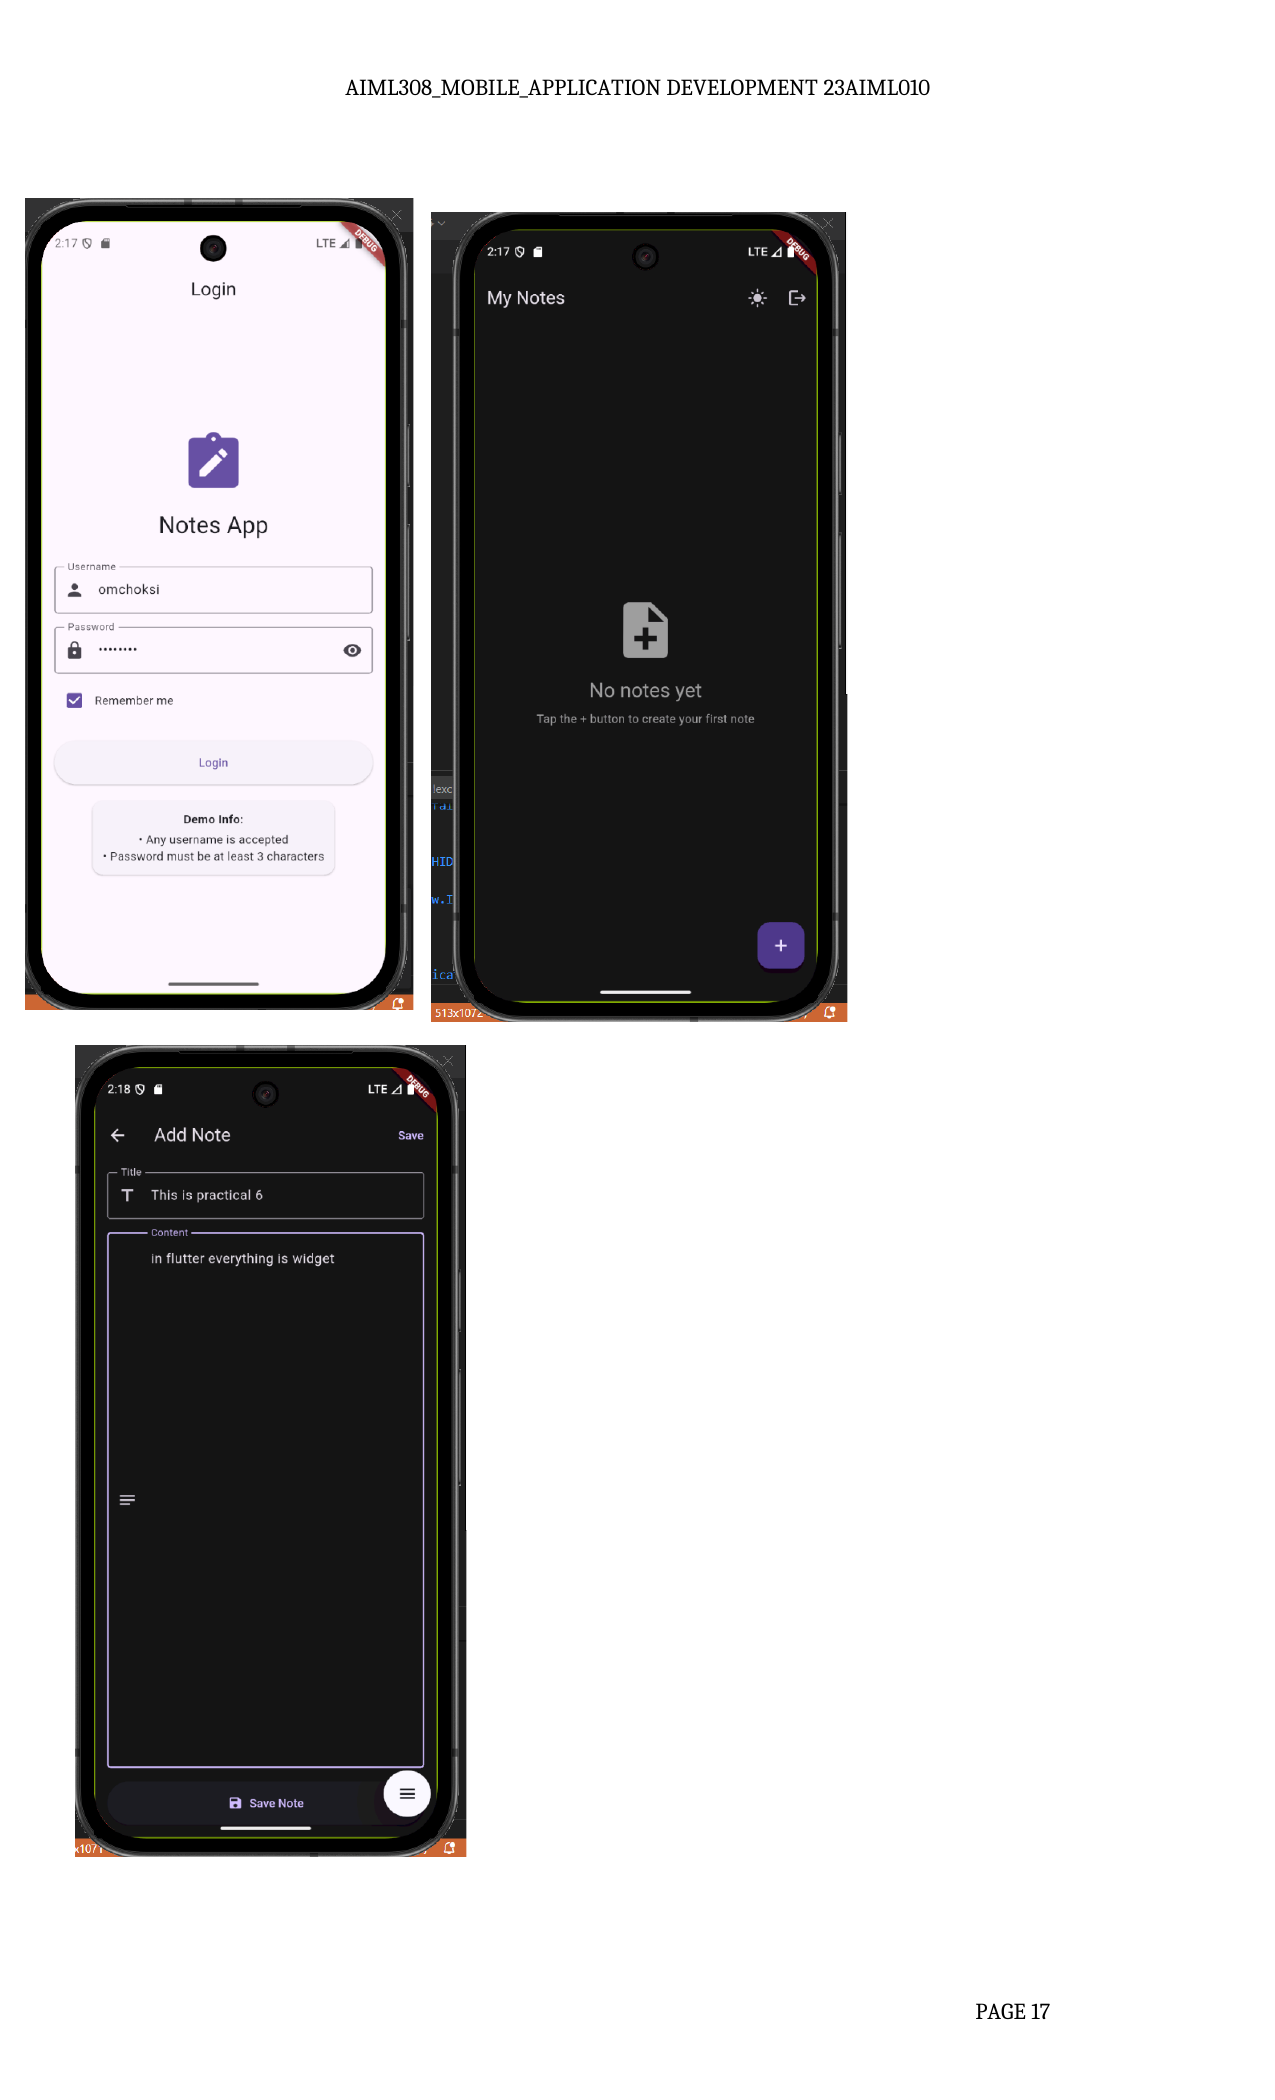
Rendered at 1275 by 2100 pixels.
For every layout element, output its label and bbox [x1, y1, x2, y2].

picture [25, 198, 414, 1010]
picture [75, 1045, 467, 1857]
picture [431, 212, 848, 1022]
